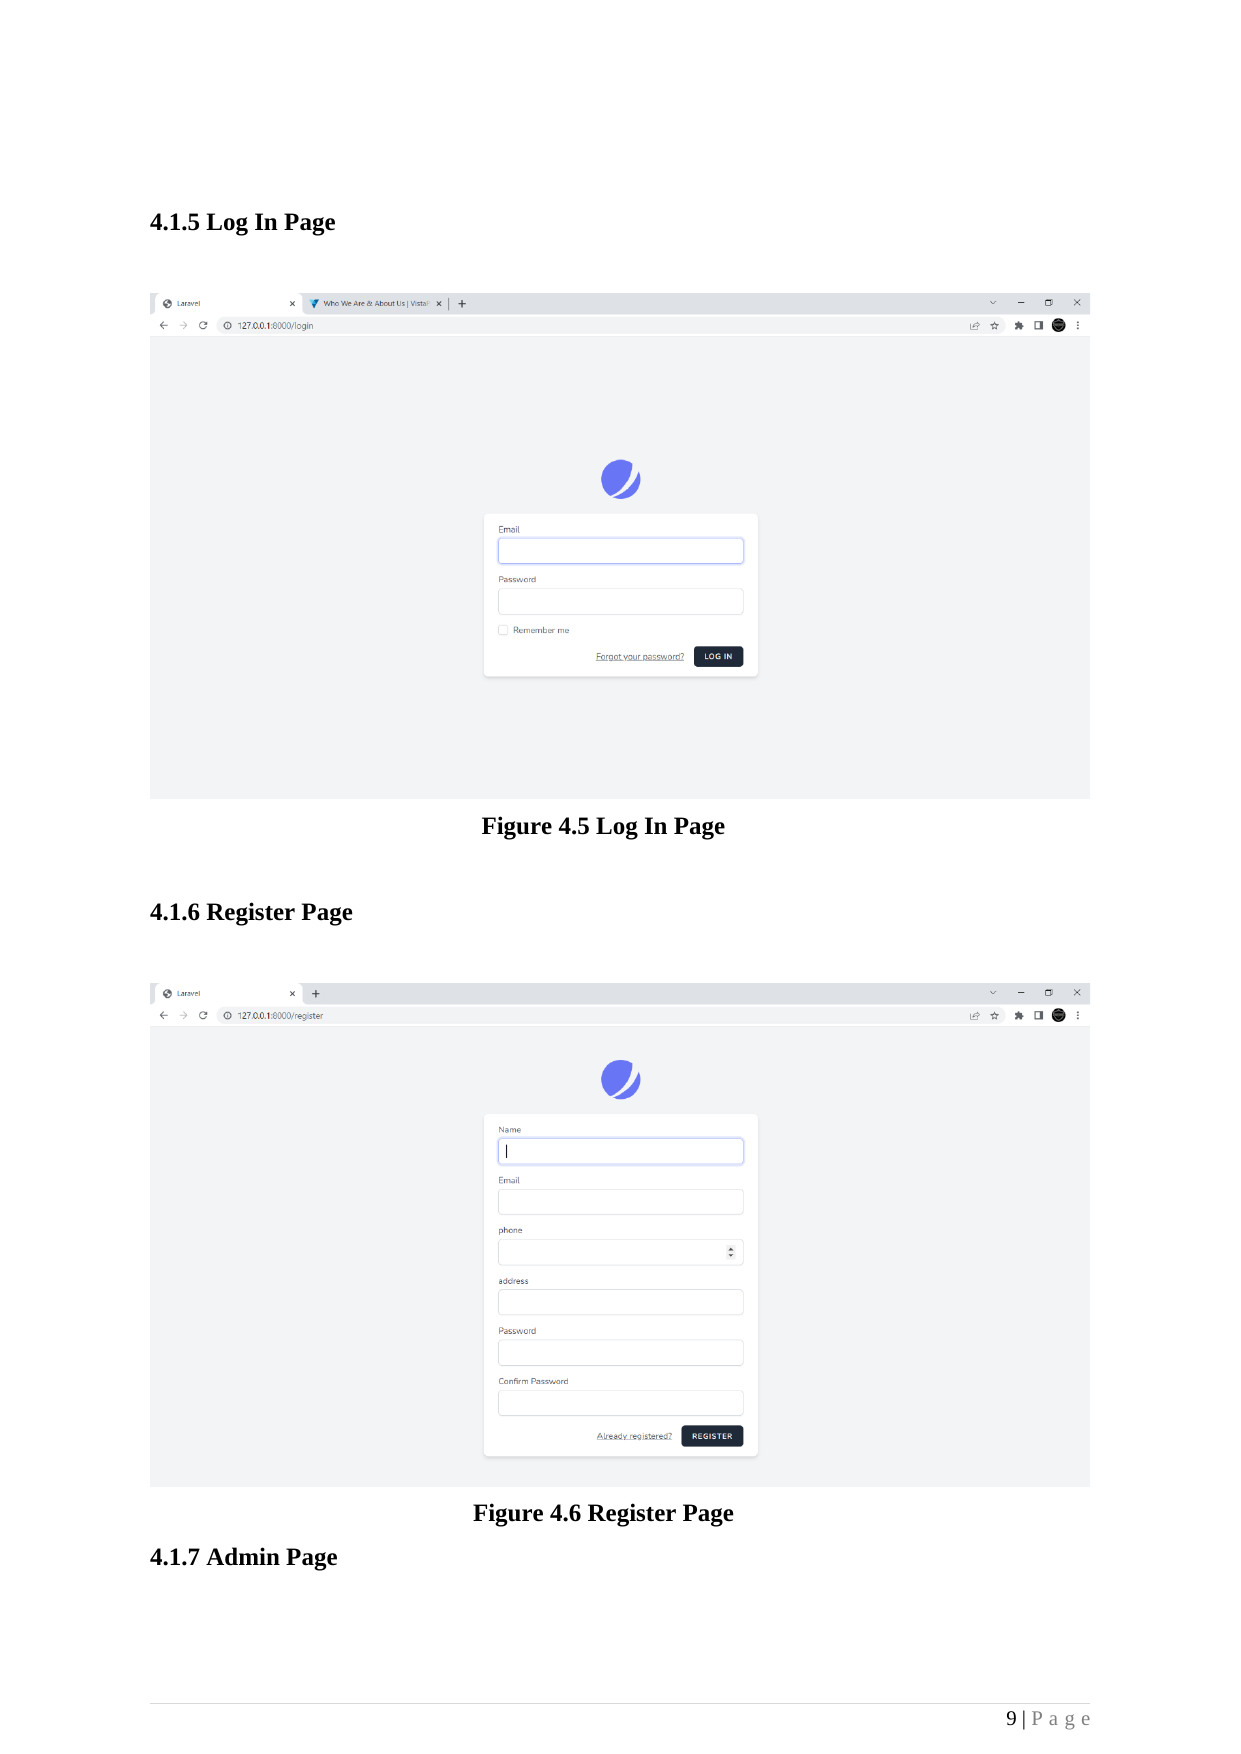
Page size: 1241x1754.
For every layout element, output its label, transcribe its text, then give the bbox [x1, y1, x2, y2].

picture [150, 293, 1091, 799]
text Figure 4.5 Log In Page [150, 811, 1057, 840]
text 4.1.5 Log In Page [150, 207, 1057, 236]
text 4.1.6 Register Page [150, 897, 1057, 926]
text 4.1.7 Admin Page [150, 1542, 1057, 1570]
picture [150, 983, 1091, 1487]
text Figure 4.6 Register Page [150, 1498, 1057, 1527]
